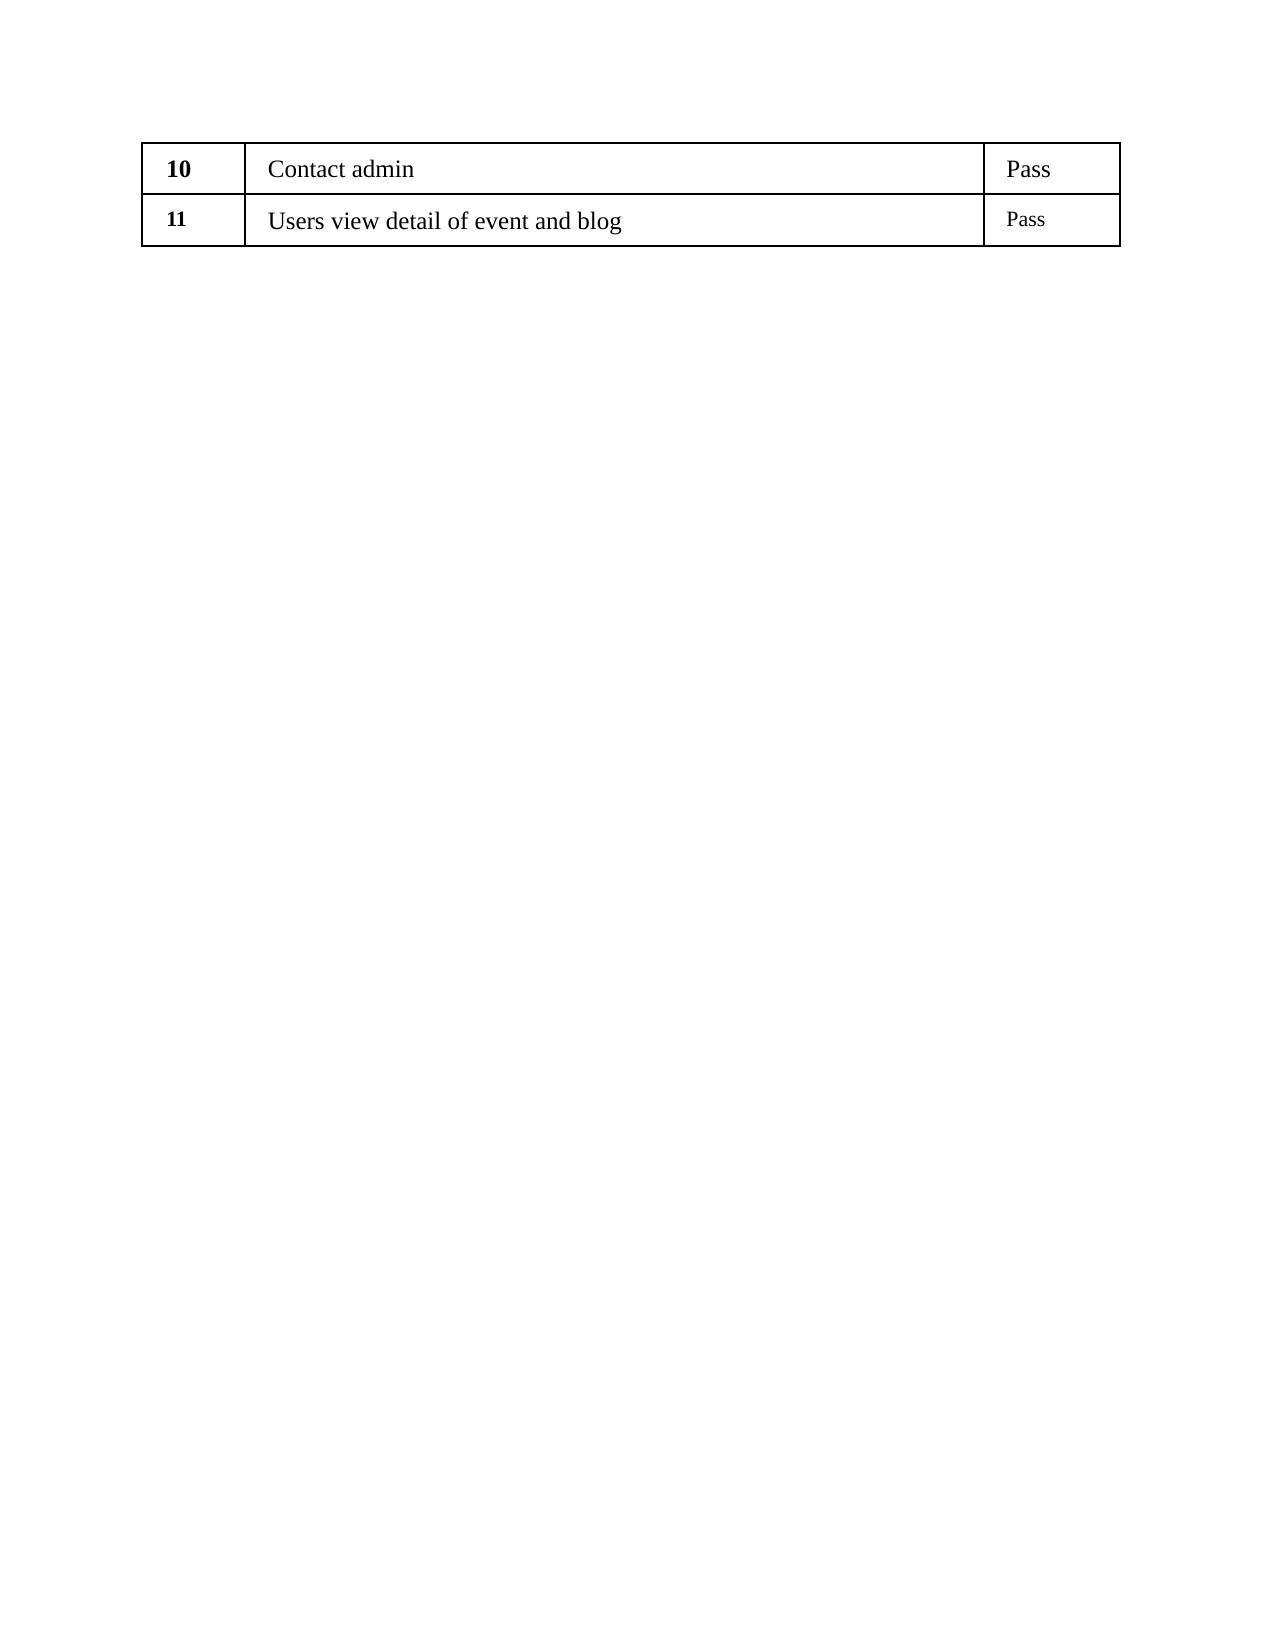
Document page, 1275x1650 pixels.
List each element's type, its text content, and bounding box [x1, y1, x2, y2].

table_cell Contact admin [246, 144, 983, 193]
table_cell 11 [143, 195, 244, 245]
table_cell Pass [985, 195, 1119, 245]
table_cell Users view detail of event and blog [246, 195, 983, 245]
table_cell 10 [143, 144, 244, 193]
table_cell Pass [985, 144, 1119, 193]
